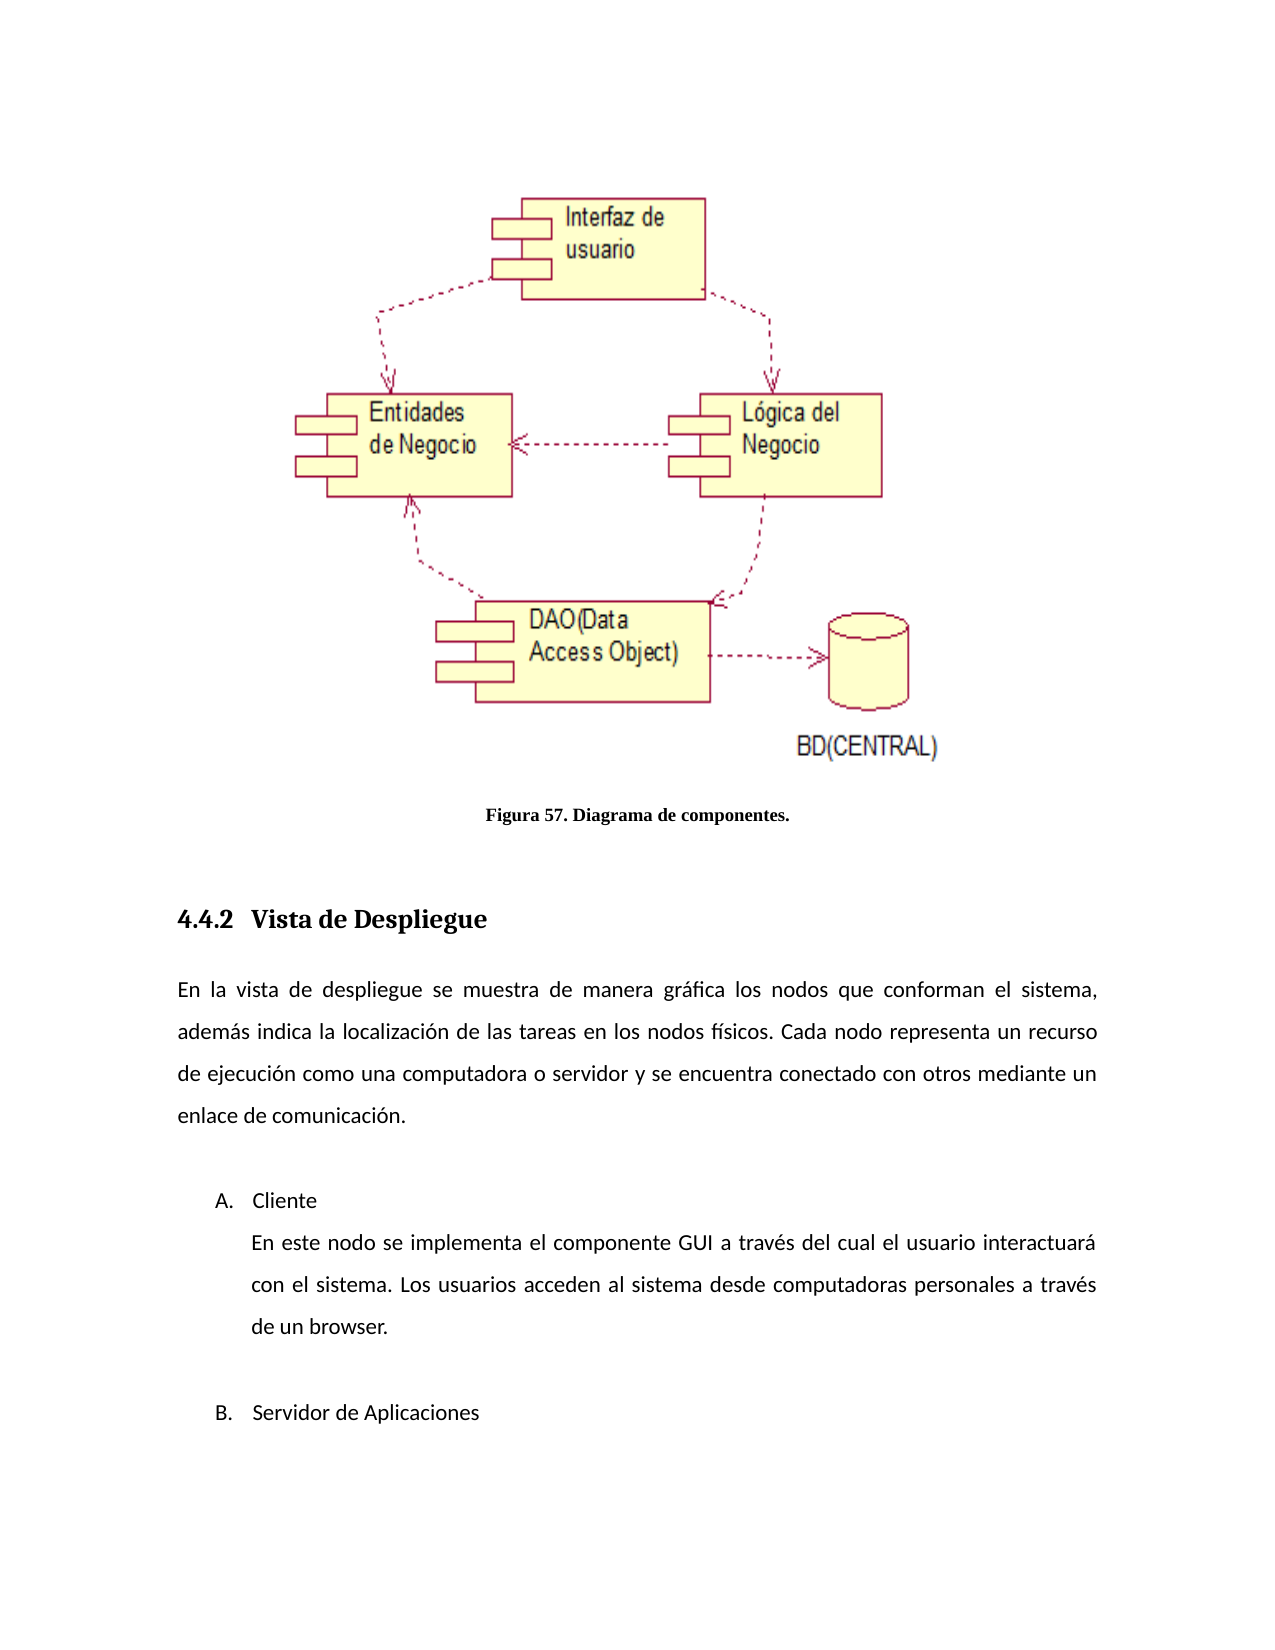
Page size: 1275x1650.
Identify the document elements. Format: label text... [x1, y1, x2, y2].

picture [270, 147, 1005, 804]
list Servidor de Aplicaciones [215, 1398, 1098, 1426]
text Figura 57. Diagrama de componentes. [177, 804, 1098, 826]
subtitle 4.4.2 Vista de Despliegue [177, 904, 1098, 935]
text En este nodo se implementa el componente GUI a través del cual el usuario interactuará con el sistema. Los usuarios acceden al sistema desde computadoras personales a través de un browser. [251, 1228, 1098, 1341]
list Cliente [215, 1187, 1098, 1214]
text En la vista de despliegue se muestra de manera gráfica los nodos que conforman el sistema, además indica la localización de las tareas en los nodos físicos. Cada nodo representa un recurso de ejecución como una computadora o servidor y se encuentra conectado con otros mediante un enlace de comunicación. [177, 976, 1098, 1129]
